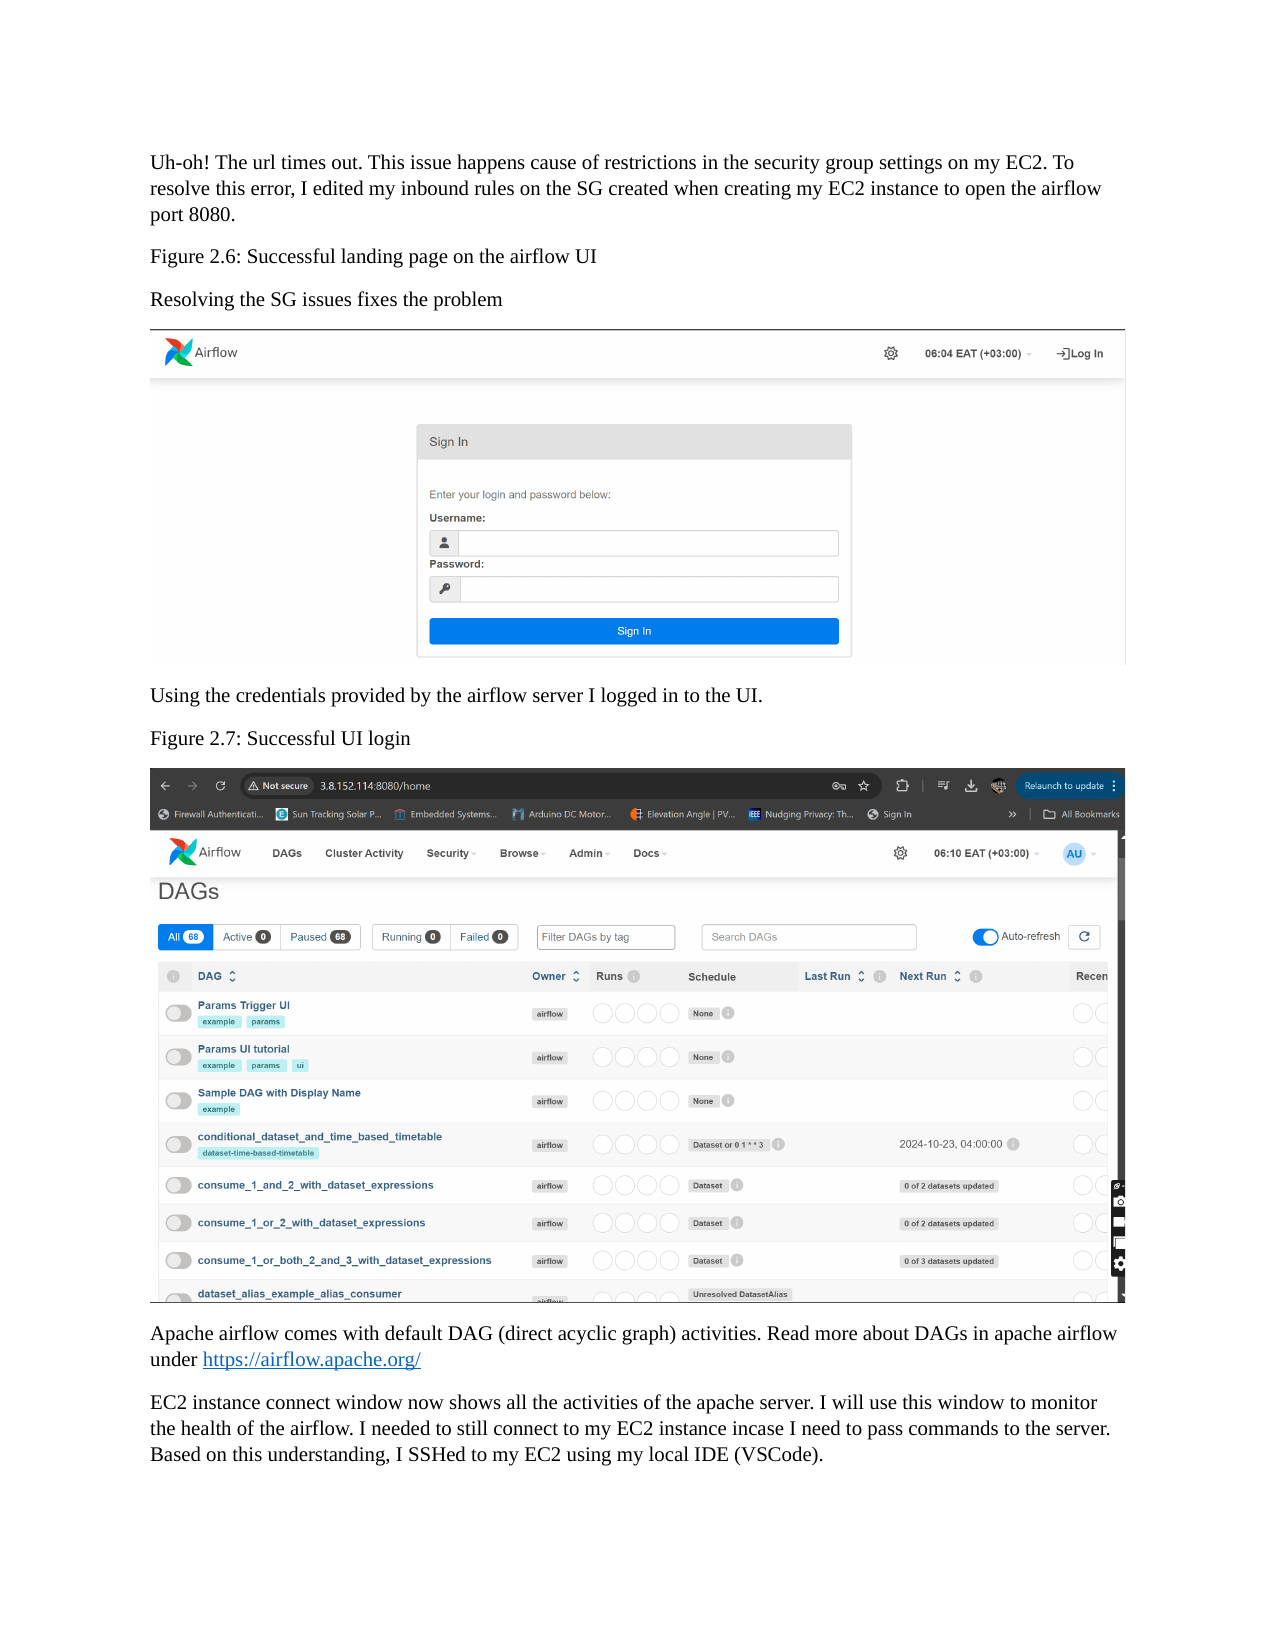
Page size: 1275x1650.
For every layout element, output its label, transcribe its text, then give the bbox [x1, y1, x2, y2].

picture [150, 768, 1125, 1303]
text Resolving the SG issues fixes the problem [150, 287, 1125, 311]
text Uh-oh! The url times out. This issue happens cause of restrictions in the security group settings on my EC2. To resolve this error, I edited my inbound rules on the SG created when creating my EC2 instance to open the airflow port 8080. [150, 150, 1125, 226]
text Using the credentials provided by the airflow server I logged in to the UI. [150, 683, 1125, 707]
text Figure 2.7: Successful UI login [150, 726, 1125, 750]
picture [150, 329, 1125, 665]
text Apache airflow comes with default DAG (direct acyclic graph) activities. Read more about DAGs in apache airflow under https://airflow.apache.org/ [150, 1321, 1125, 1371]
text Figure 2.6: Successful landing page on the airflow UI [150, 244, 1125, 268]
text EC2 instance connect window now shows all the activities of the apache server. I will use this window to monitor the health of the airflow. I needed to still connect to my EC2 instance incase I need to pass commands to the server. Based on this understanding, I SSHed to my EC2 using my local IDE (VSCode). [150, 1390, 1125, 1466]
